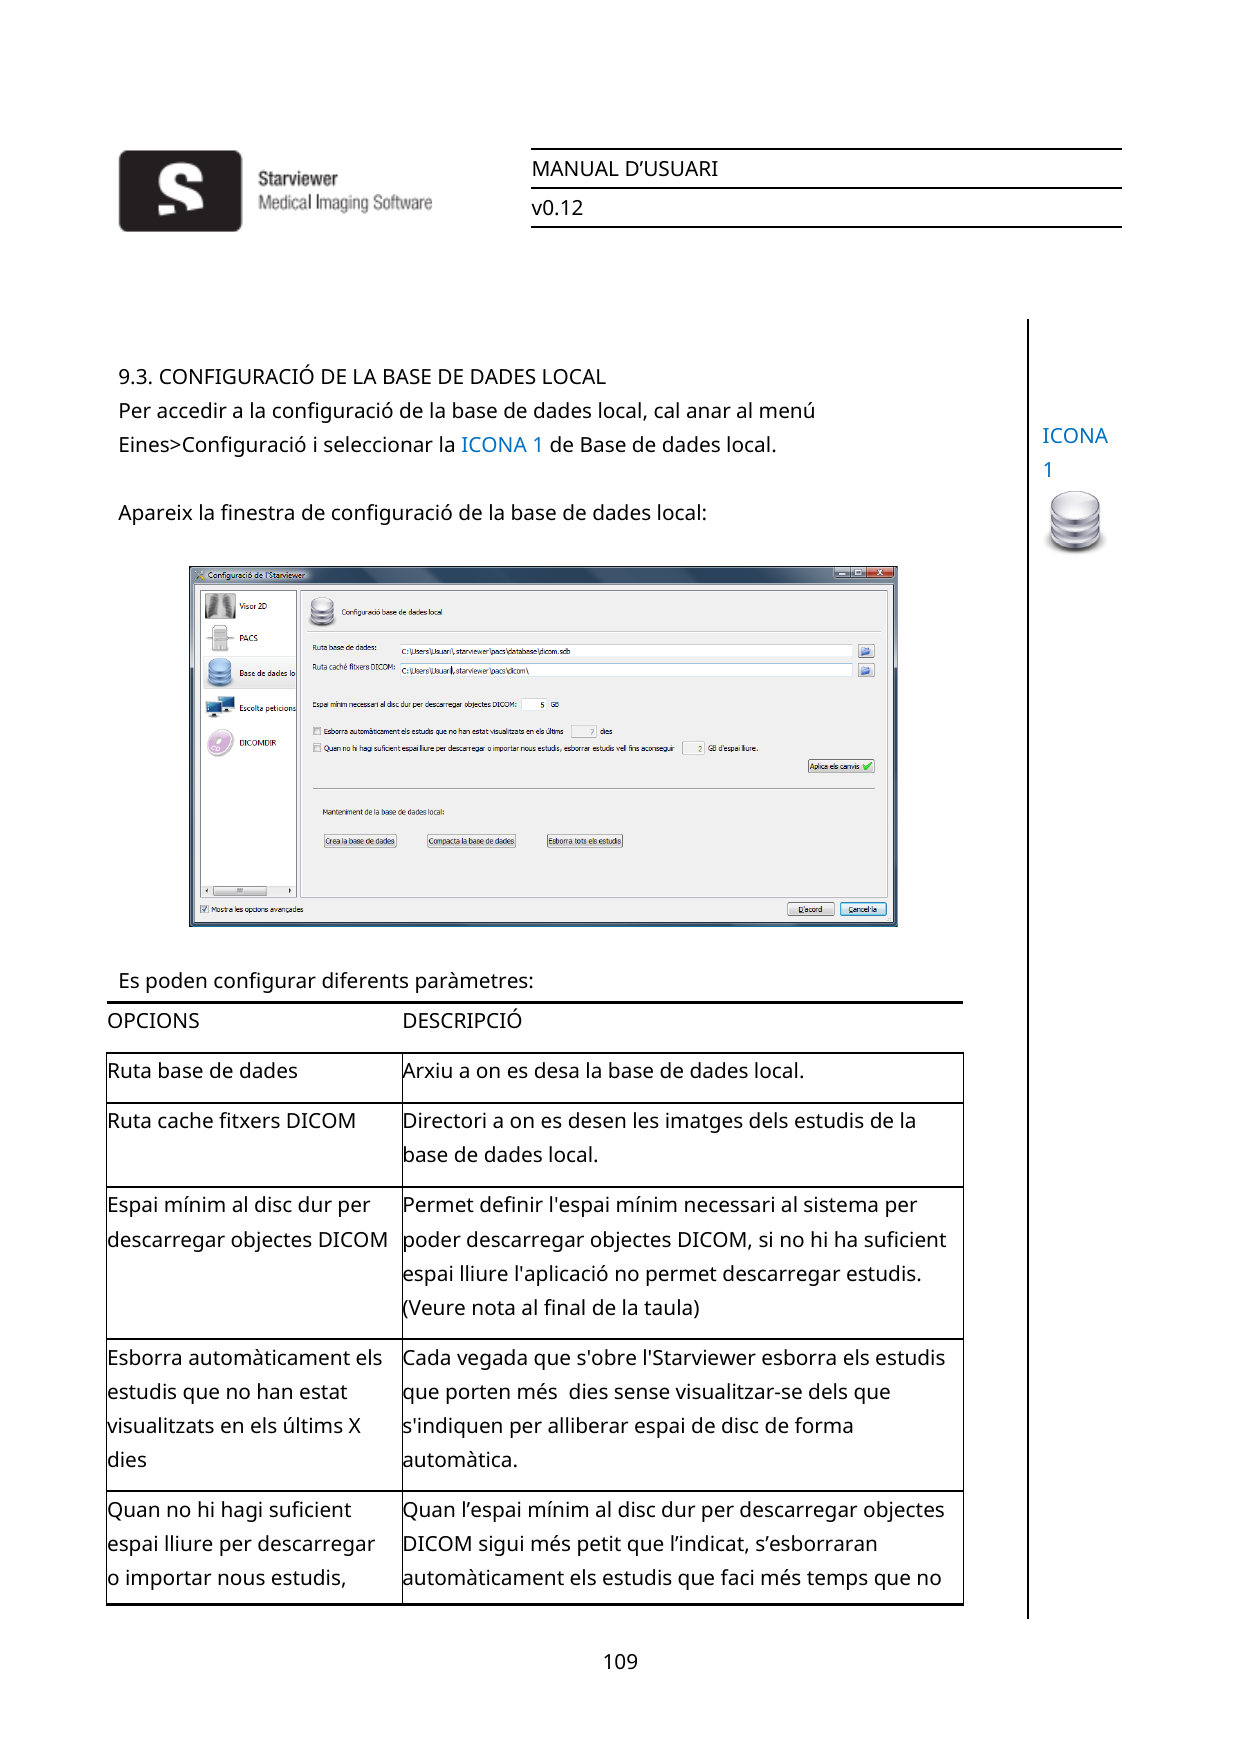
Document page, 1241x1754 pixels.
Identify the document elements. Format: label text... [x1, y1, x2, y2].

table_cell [403, 1492, 963, 1603]
subtitle Configuració de la base de dades local [118, 362, 1027, 391]
table_cell Ruta base de dades [107, 1054, 402, 1102]
table_header opcions [107, 1004, 402, 1052]
picture [189, 566, 898, 927]
table_header ICONA 1 [1029, 319, 1122, 1618]
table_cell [107, 1492, 402, 1603]
table_cell Permet definir l'espai mínim necessari al sistema per poder descarregar objectes DICOM, si no hi ha suficient espai lliure l'aplicació no permet descarregar estudis. (Veure nota al final de la taula) [403, 1188, 963, 1338]
table_cell Cada vegada que s'obre l'Starviewer esborra els estudis que porten més dies sense visualitzar-se dels que s'indiquen per alliberar espai de disc de forma automàtica. [403, 1340, 963, 1490]
text Per accedir a la configuració de la base de dades local, cal anar al menú Eines>Configuració i seleccionar la ICONA 1 de Base de dades local. [118, 396, 1027, 459]
table_cell Esborra automàticament els estudis que no han estat visualitzats en els últims X dies [107, 1340, 402, 1490]
table_cell Directori a on es desen les imatges dels estudis de la base de dades local. [403, 1104, 963, 1186]
table_cell Arxiu a on es desa la base de dades local. [403, 1054, 963, 1102]
table_header descripció [402, 1004, 963, 1052]
table_cell Ruta cache fitxers DICOM [107, 1104, 402, 1186]
picture [1042, 489, 1109, 555]
text Apareix la finestra de configuració de la base de dades local: [118, 498, 1027, 527]
text Es poden configurar diferents paràmetres: [118, 966, 1027, 995]
table_cell Espai mínim al disc dur per descarregar objectes DICOM [107, 1188, 402, 1338]
